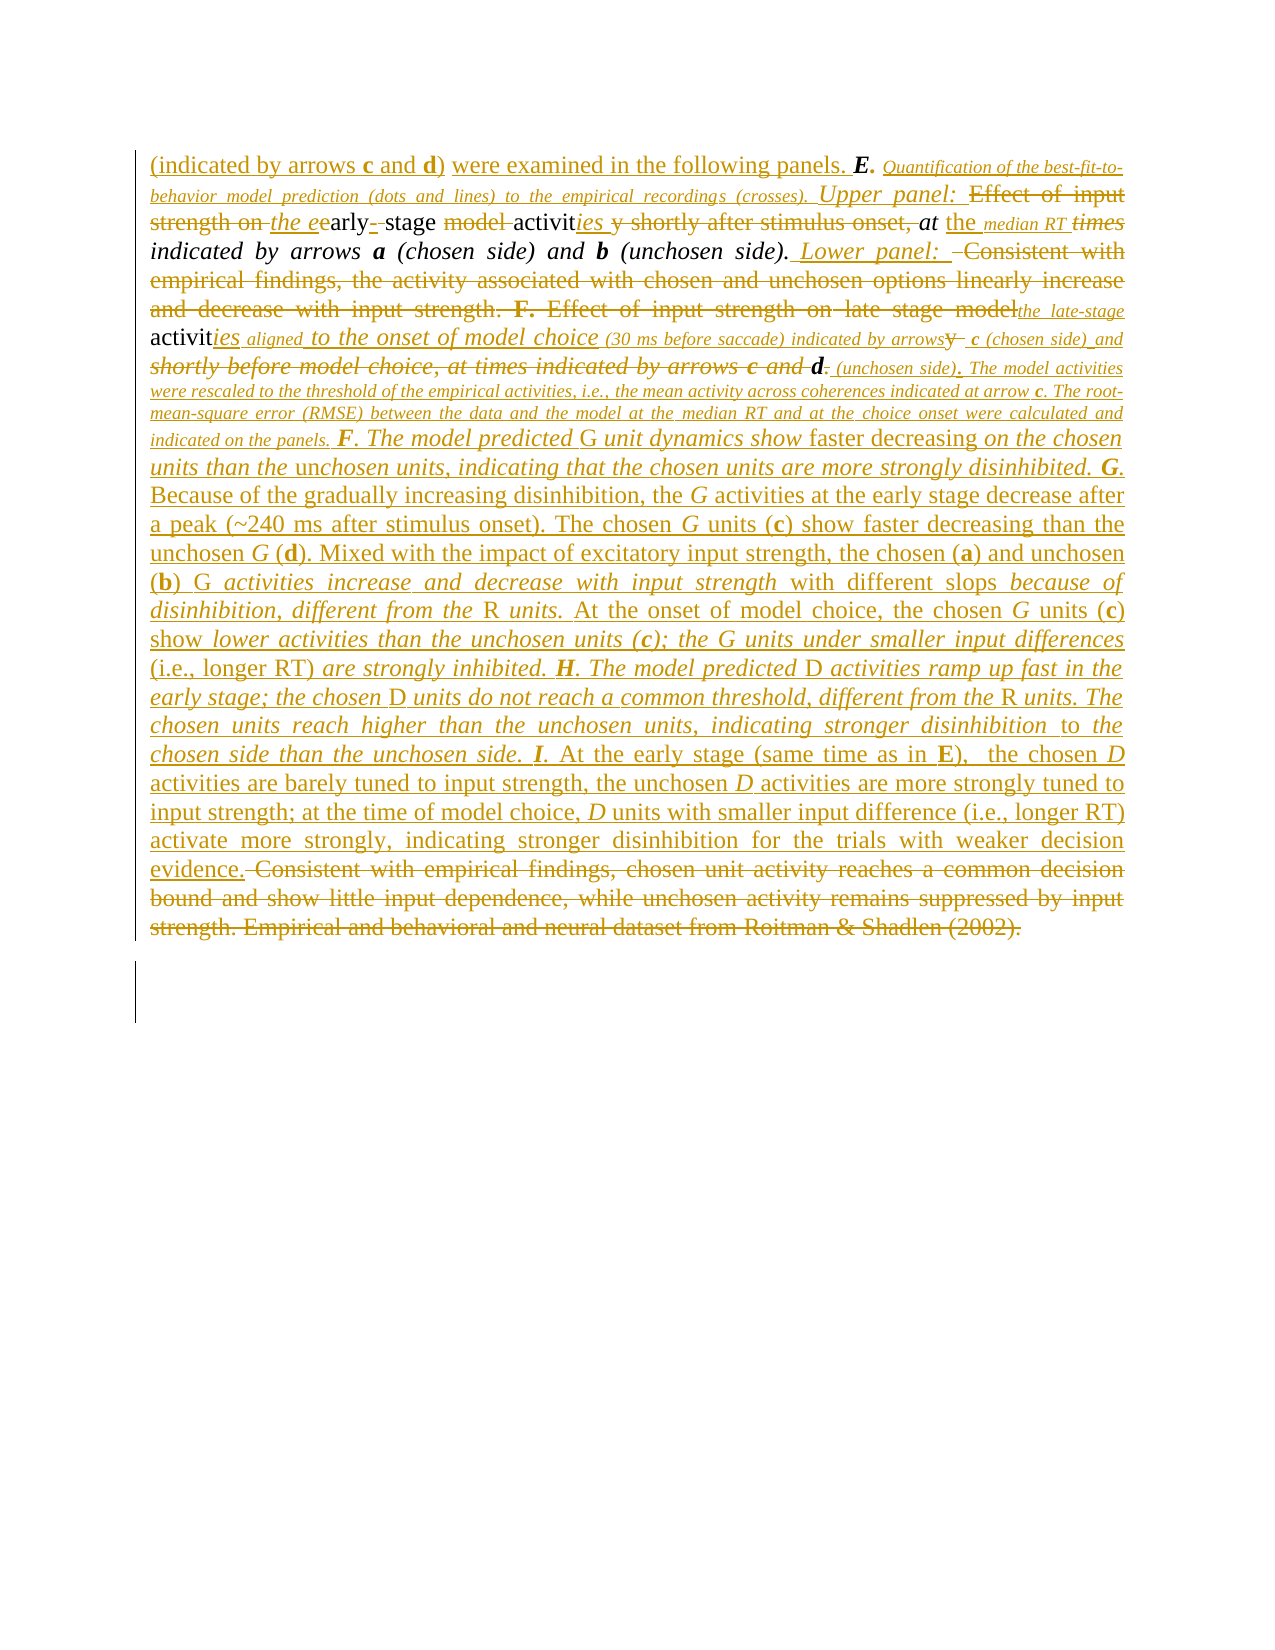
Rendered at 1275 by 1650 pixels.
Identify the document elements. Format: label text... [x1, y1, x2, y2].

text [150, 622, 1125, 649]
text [150, 150, 1125, 281]
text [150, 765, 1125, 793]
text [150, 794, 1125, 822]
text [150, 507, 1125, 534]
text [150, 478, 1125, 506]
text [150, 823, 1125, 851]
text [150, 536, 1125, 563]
